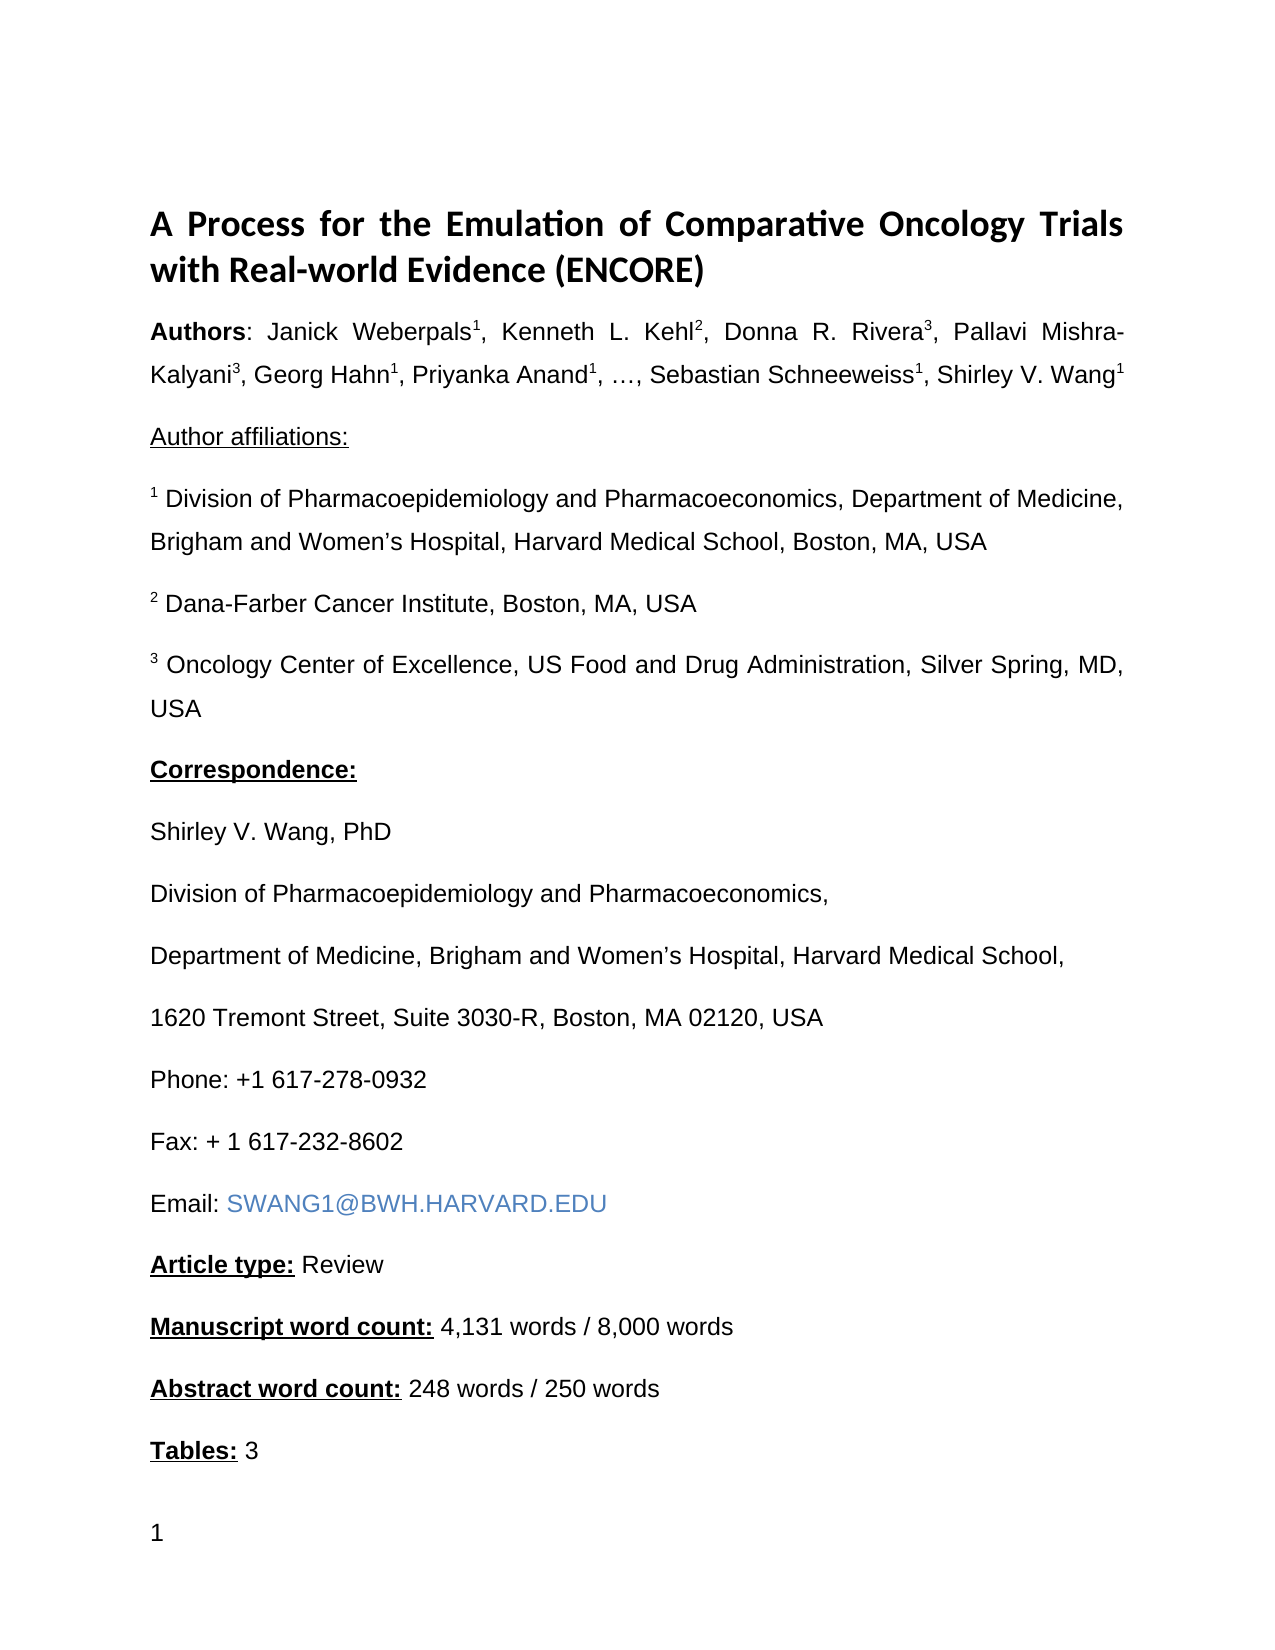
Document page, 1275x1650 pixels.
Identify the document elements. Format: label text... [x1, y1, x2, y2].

text Manuscript word count: 4,131 words / 8,000 words [150, 1312, 1125, 1341]
text Article type: Review [150, 1250, 1125, 1279]
text Phone: +1 617-278-0932 [150, 1065, 1125, 1093]
text Author affiliations: [150, 422, 1125, 450]
text 1620 Tremont Street, Suite 3030-R, Boston, MA 02120, USA [150, 1003, 1125, 1032]
text Authors: Janick Weberpals1, Kenneth L. Kehl2, Donna R. Rivera3, Pallavi Mishra-Kalyani3, Georg Hahn1, Priyanka Anand1, …, Sebastian Schneeweiss1, Shirley V. Wang1 [150, 317, 1125, 388]
text Correspondence: [150, 755, 1125, 784]
text 3 Oncology Center of Excellence, US Food and Drug Administration, Silver Spring, MD, USA [150, 650, 1125, 722]
text 1 Division of Pharmacoepidemiology and Pharmacoeconomics, Department of Medicine, Brigham and Women’s Hospital, Harvard Medical School, Boston, MA, USA [150, 483, 1125, 555]
text Fax: + 1 617-232-8602 [150, 1127, 1125, 1155]
text Division of Pharmacoepidemiology and Pharmacoeconomics, [150, 879, 1125, 908]
text Shirley V. Wang, PhD [150, 817, 1125, 846]
text Tables: 3 [150, 1436, 1125, 1465]
title A Process for the Emulation of Comparative Oncology Trials with Real-world Evidence (ENCORE) [150, 200, 1125, 292]
text Email: SWANG1@BWH.HARVARD.EDU [150, 1188, 1125, 1217]
text 2 Dana-Farber Cancer Institute, Boston, MA, USA [150, 588, 1125, 617]
text Department of Medicine, Brigham and Women’s Hospital, Harvard Medical School, [150, 941, 1125, 970]
text Abstract word count: 248 words / 250 words [150, 1374, 1125, 1403]
